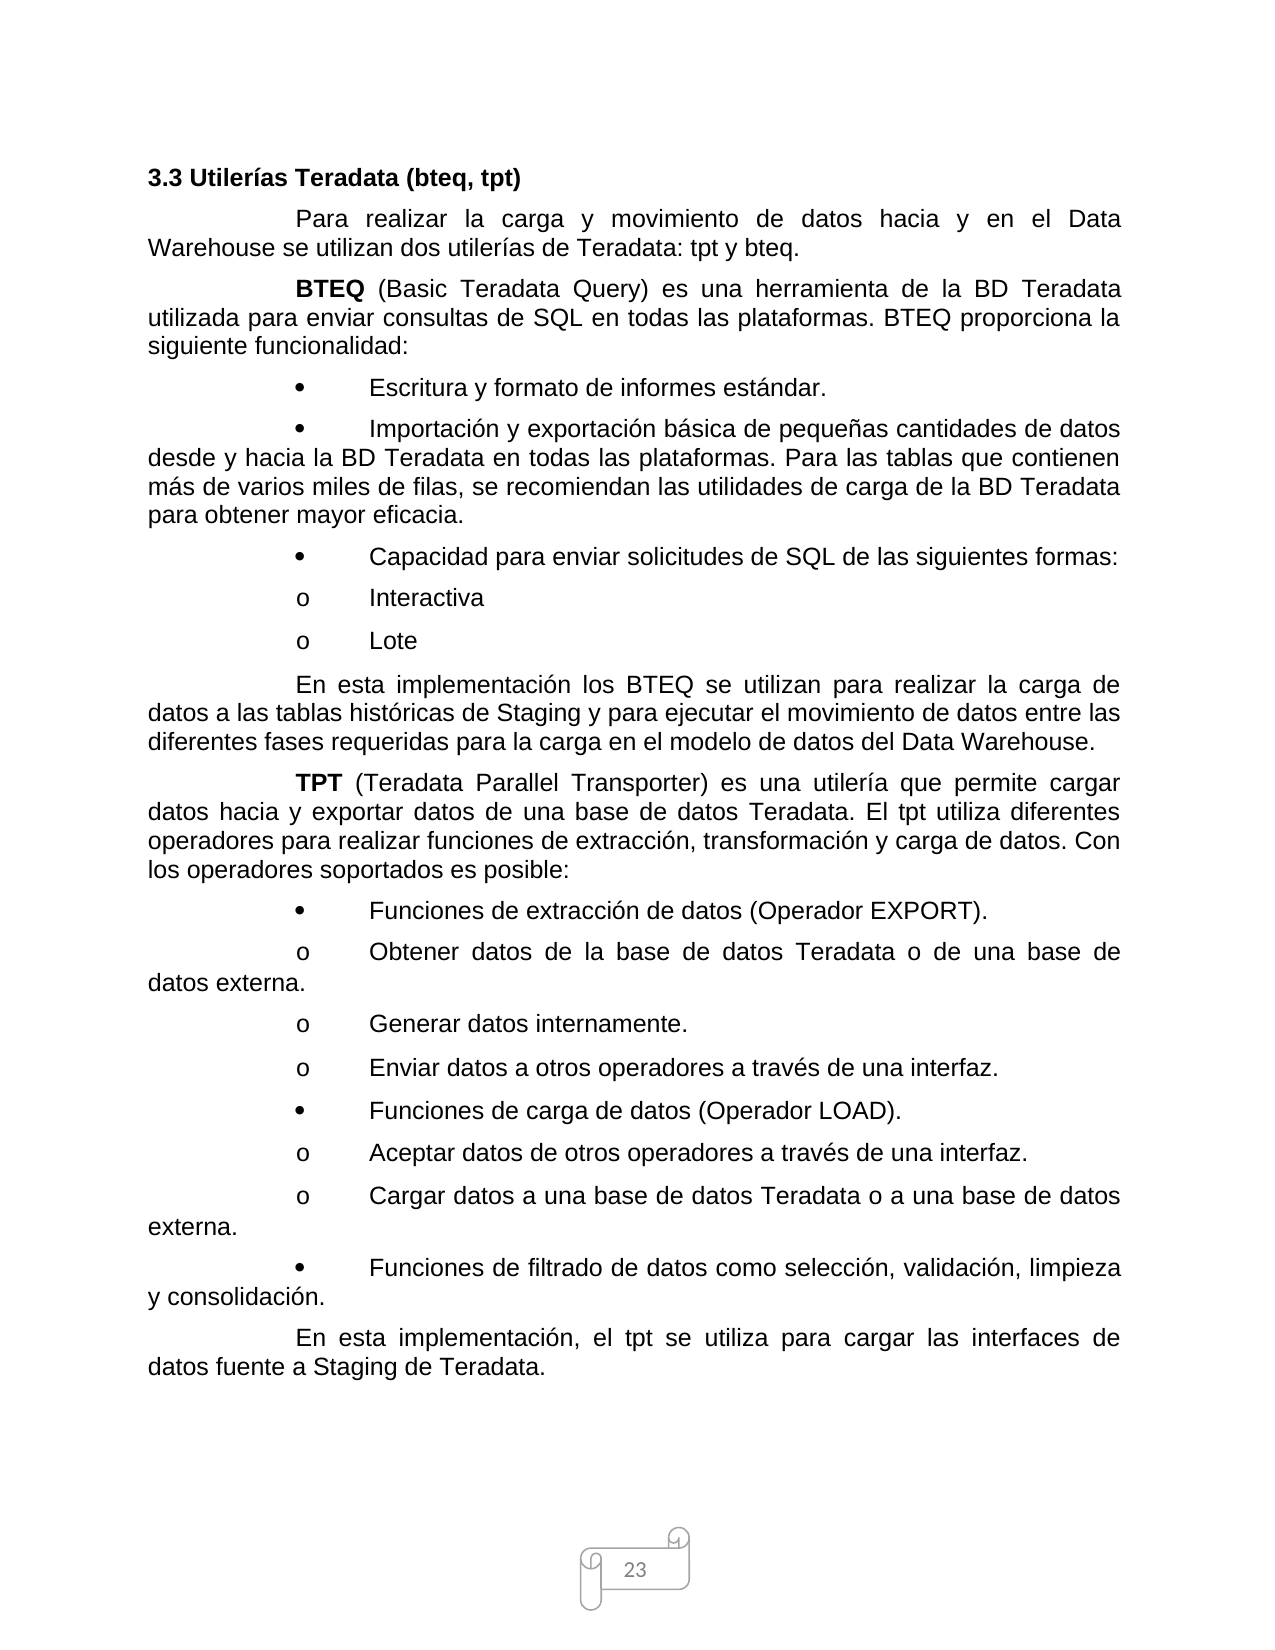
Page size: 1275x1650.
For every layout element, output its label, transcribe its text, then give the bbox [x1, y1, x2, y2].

list Capacidad para enviar solicitudes de SQL de las siguientes formas: [148, 541, 1122, 570]
list Cargar datos a una base de datos Teradata o a una base de datos externa. [148, 1181, 1122, 1241]
list Interactiva [148, 583, 1122, 614]
subtitle 3.3 Utilerías Teradata (bteq, tpt) [148, 162, 1122, 191]
list Obtener datos de la base de datos Teradata o de una base de datos externa. [148, 937, 1122, 997]
list Importación y exportación básica de pequeñas cantidades de datos desde y hacia la BD Teradata en todas las plataformas. Para las tablas que contienen más de varios miles de filas, se recomiendan las utilidades de carga de la BD Teradata para obtener mayor eficacia. [148, 414, 1122, 529]
text TPT (Teradata Parallel Transporter) es una utilería que permite cargar datos hacia y exportar datos de una base de datos Teradata. El tpt utiliza diferentes operadores para realizar funciones de extracción, transformación y carga de datos. Con los operadores soportados es posible: [148, 768, 1122, 883]
text Para realizar la carga y movimiento de datos hacia y en el Data Warehouse se utilizan dos utilerías de Teradata: tpt y bteq. [148, 204, 1122, 261]
text BTEQ (Basic Teradata Query) es una herramienta de la BD Teradata utilizada para enviar consultas de SQL en todas las plataformas. BTEQ proporciona la siguiente funcionalidad: [148, 274, 1122, 360]
list Generar datos internamente. [148, 1009, 1122, 1040]
text En esta implementación los BTEQ se utilizan para realizar la carga de datos a las tablas históricas de Staging y para ejecutar el movimiento de datos entre las diferentes fases requeridas para la carga en el modelo de datos del Data Warehouse. [148, 670, 1122, 756]
list Escritura y formato de informes estándar. [148, 372, 1122, 401]
list Funciones de carga de datos (Operador LOAD). [148, 1096, 1122, 1125]
list Funciones de filtrado de datos como selección, validación, limpieza y consolidación. [148, 1253, 1122, 1311]
text En esta implementación, el tpt se utiliza para cargar las interfaces de datos fuente a Staging de Teradata. [148, 1323, 1122, 1381]
list Aceptar datos de otros operadores a través de una interfaz. [148, 1138, 1122, 1169]
list Enviar datos a otros operadores a través de una interfaz. [148, 1053, 1122, 1084]
list Lote [148, 626, 1122, 657]
list Funciones de extracción de datos (Operador EXPORT). [148, 896, 1122, 925]
